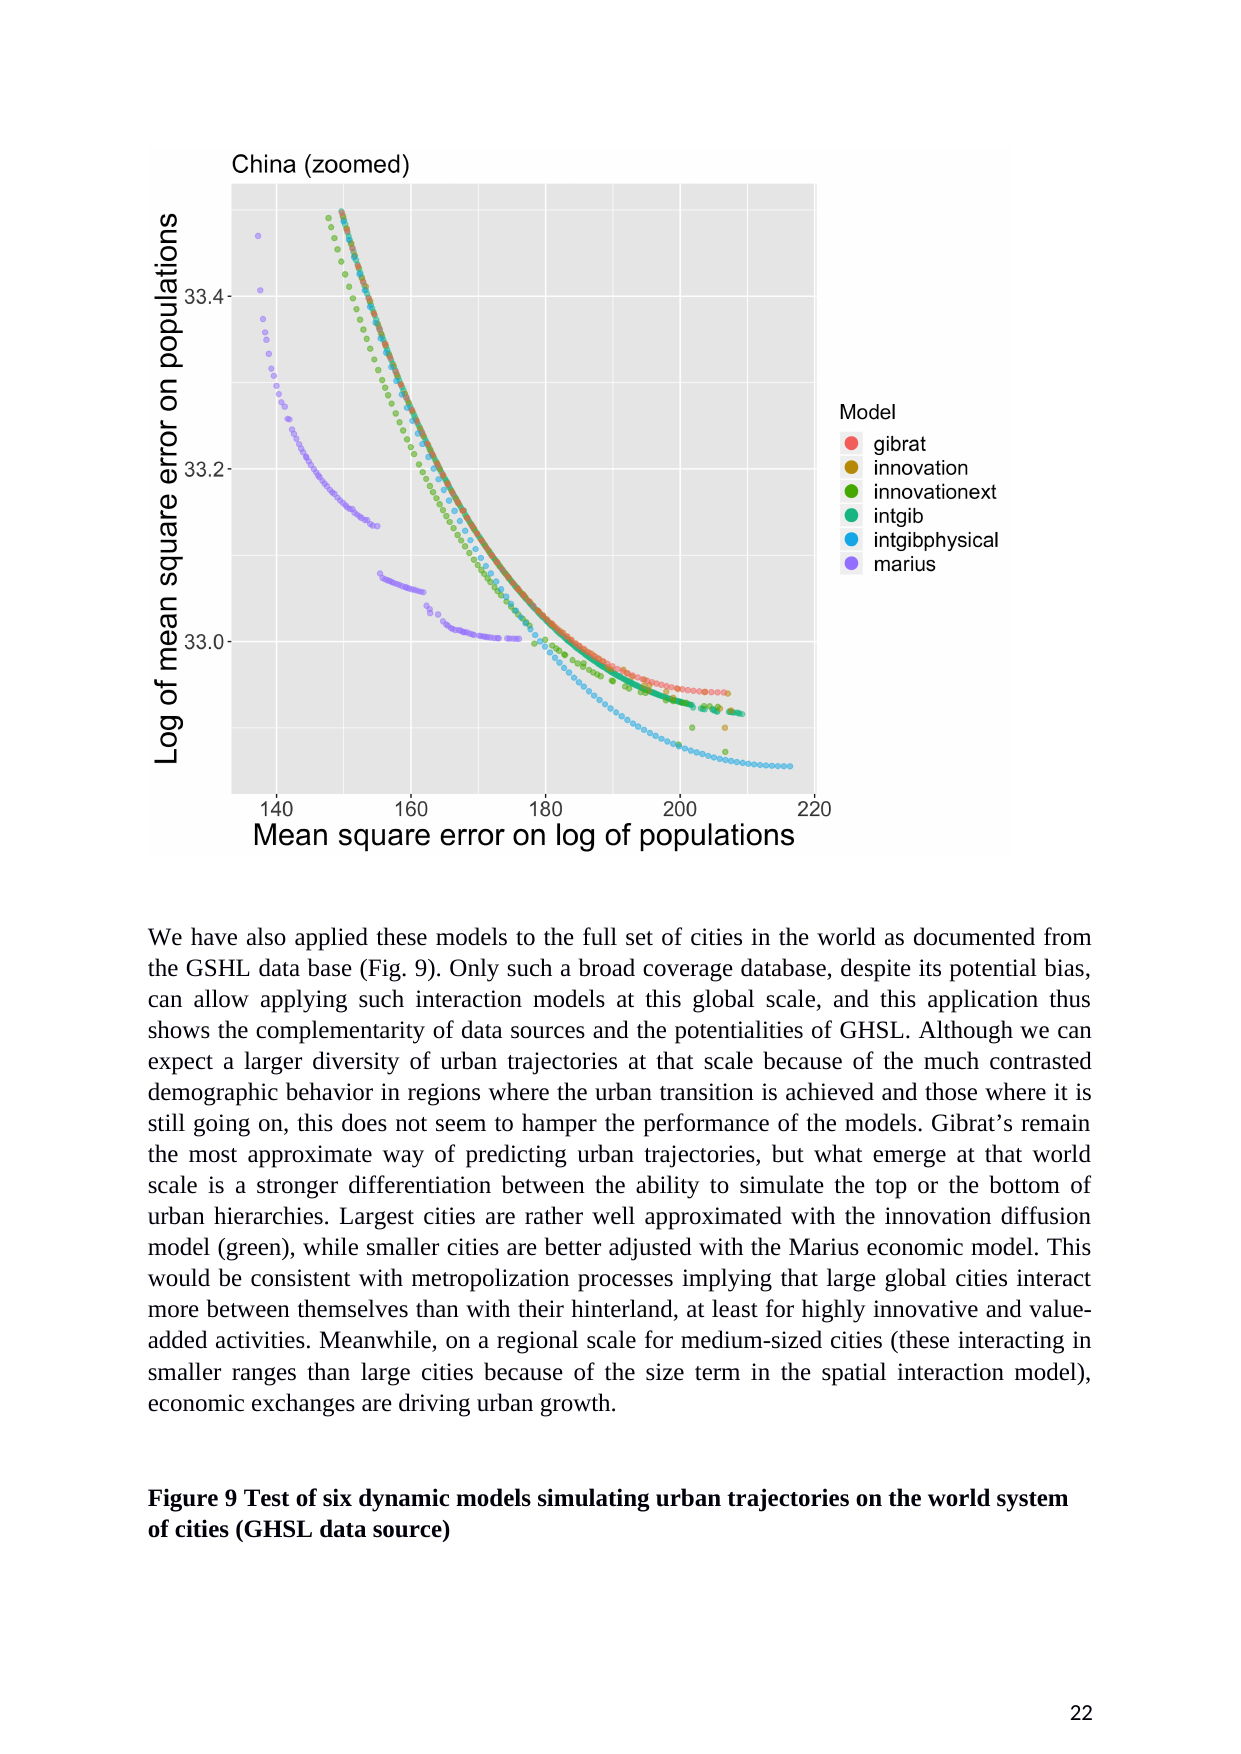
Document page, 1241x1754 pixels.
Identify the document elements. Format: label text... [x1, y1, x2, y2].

text Figure 9 Test of six dynamic models simulating urban trajectories on the world system of cities (GHSL data source) [148, 1483, 1093, 1543]
text We have also applied these models to the full set of cities in the world as documented from the GSHL data base (Fig. 9). Only such a broad coverage database, despite its potential bias, can allow applying such interaction models at this global scale, and this application thus shows the complementarity of data sources and the potentialities of GHSL. Although we can expect a larger diversity of urban trajectories at that scale because of the much contrasted demographic behavior in regions where the urban transition is achieved and those where it is still going on, this does not seem to hamper the performance of the models. Gibrat’s remain the most approximate way of predicting urban trajectories, but what emerge at that world scale is a stronger differentiation between the ability to simulate the top or the bottom of urban hierarchies. Largest cities are rather well approximated with the innovation diffusion model (green), while smaller cities are better adjusted with the Marius economic model. This would be consistent with metropolization processes implying that large global cities interact more between themselves than with their hinterland, at least for highly innovative and value-added activities. Meanwhile, on a regional scale for medium-sized cities (these interacting in smaller ranges than large cities because of the size term in the spatial interaction model), economic exchanges are driving urban growth. [148, 922, 1093, 1416]
picture [147, 147, 1014, 856]
